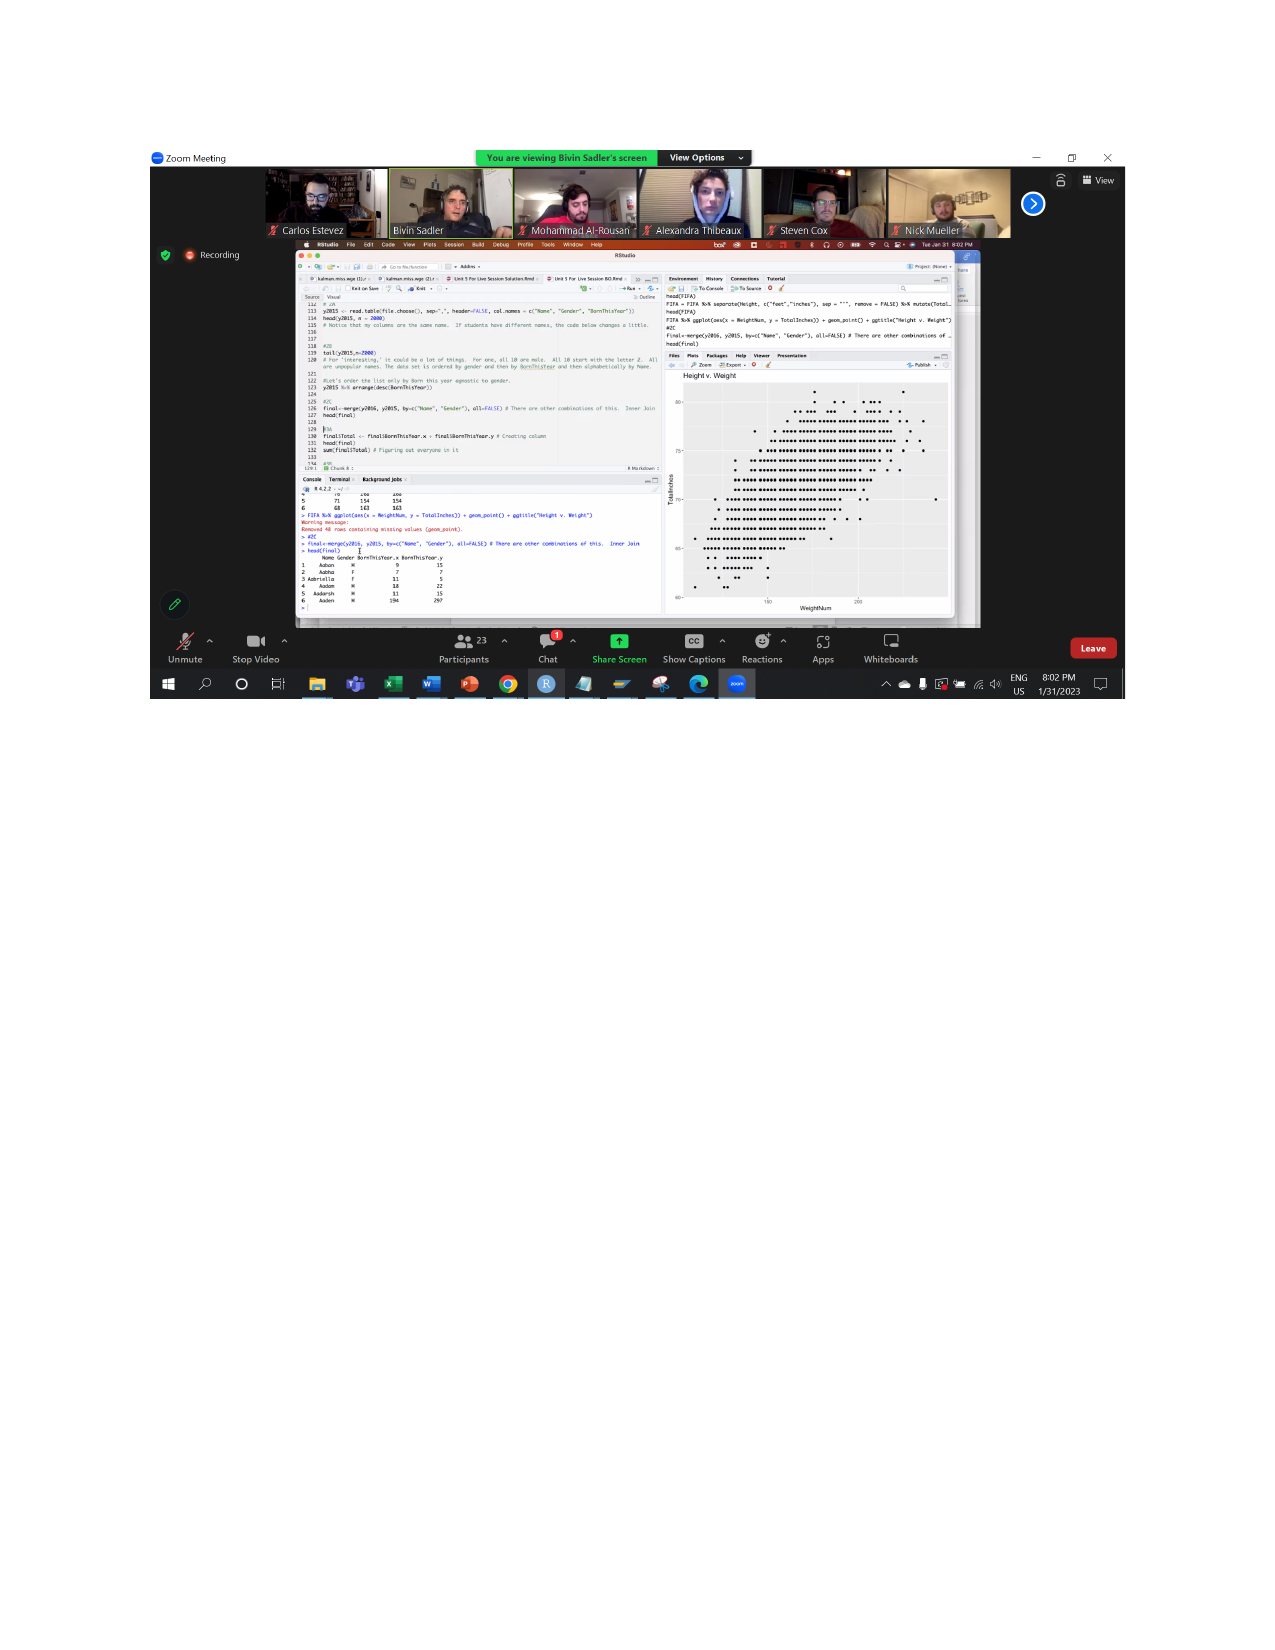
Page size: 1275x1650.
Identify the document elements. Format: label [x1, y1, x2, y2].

picture [150, 150, 1125, 699]
